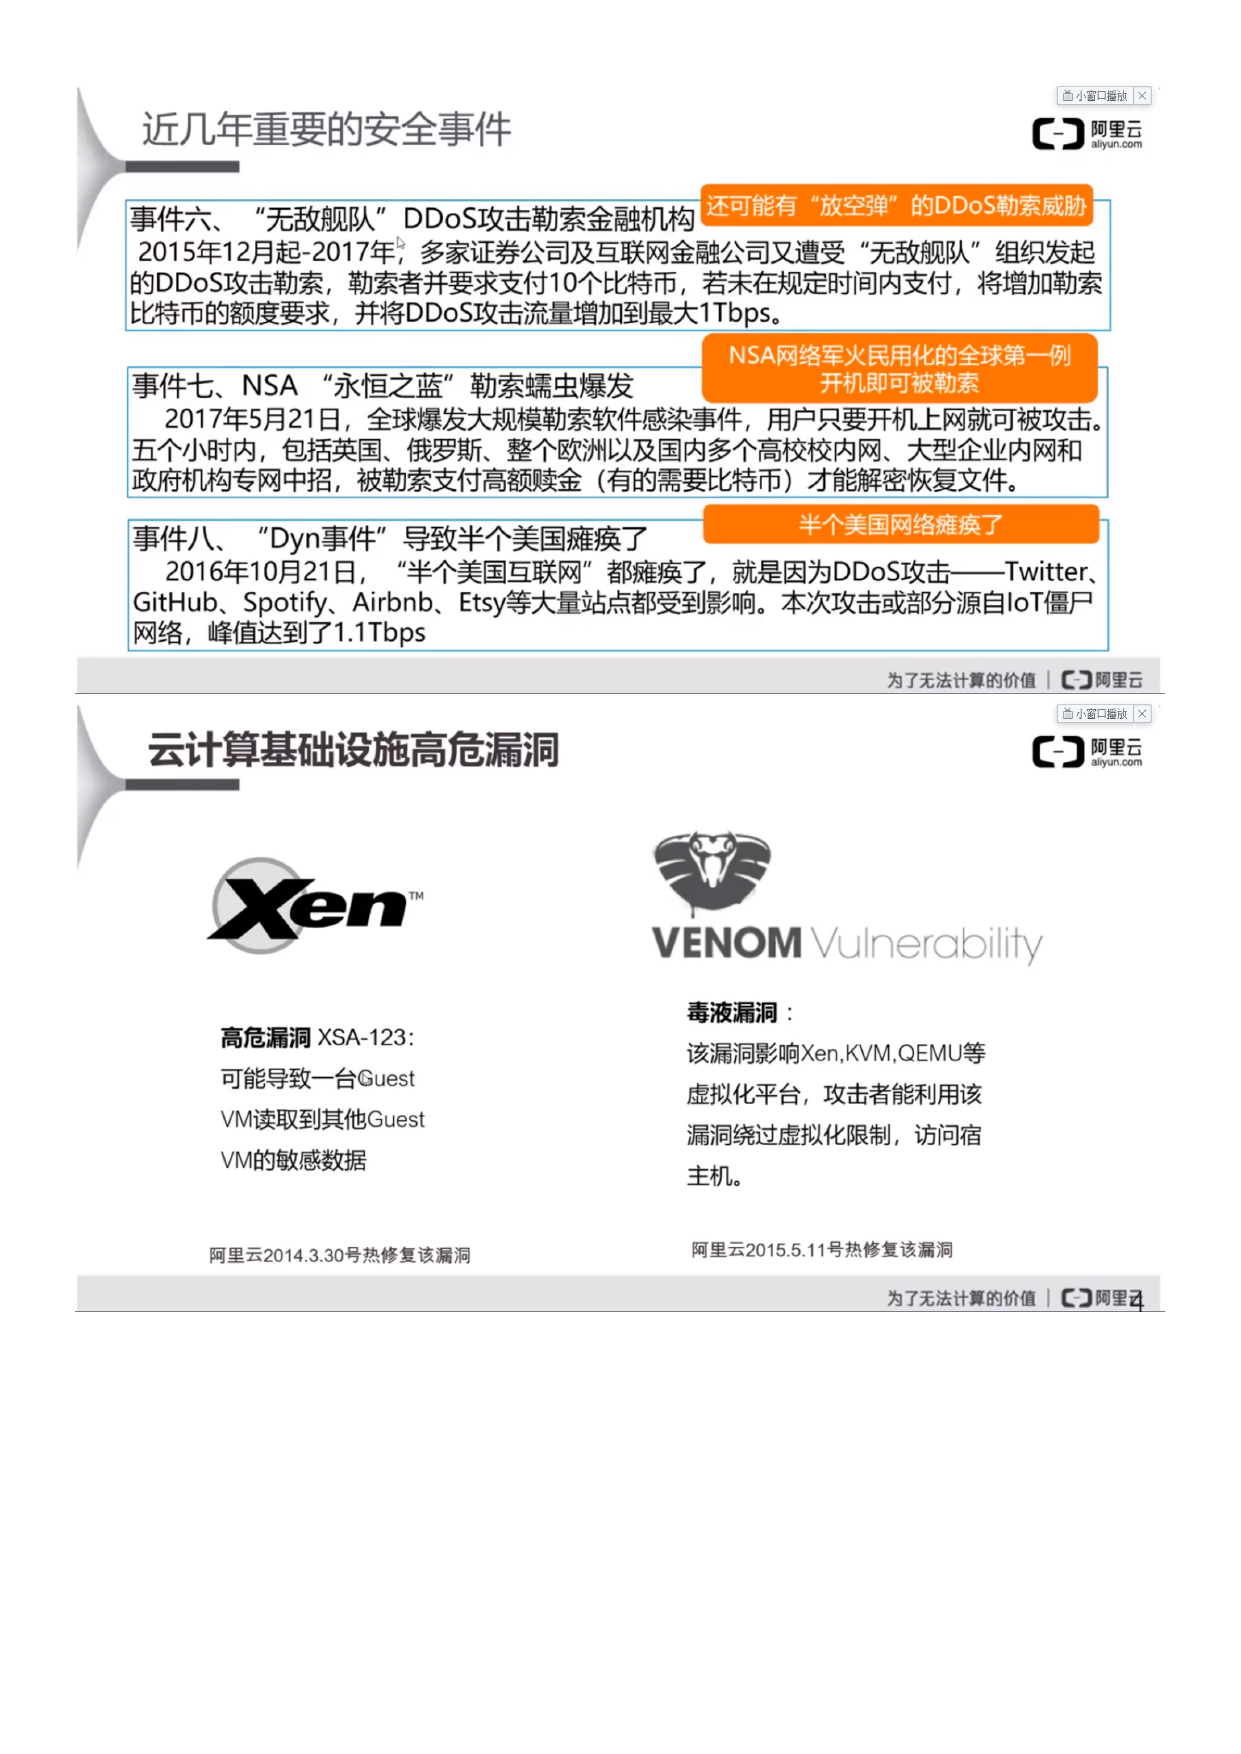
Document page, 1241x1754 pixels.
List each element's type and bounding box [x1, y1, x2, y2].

picture [75, 698, 1166, 1312]
picture [75, 80, 1166, 694]
